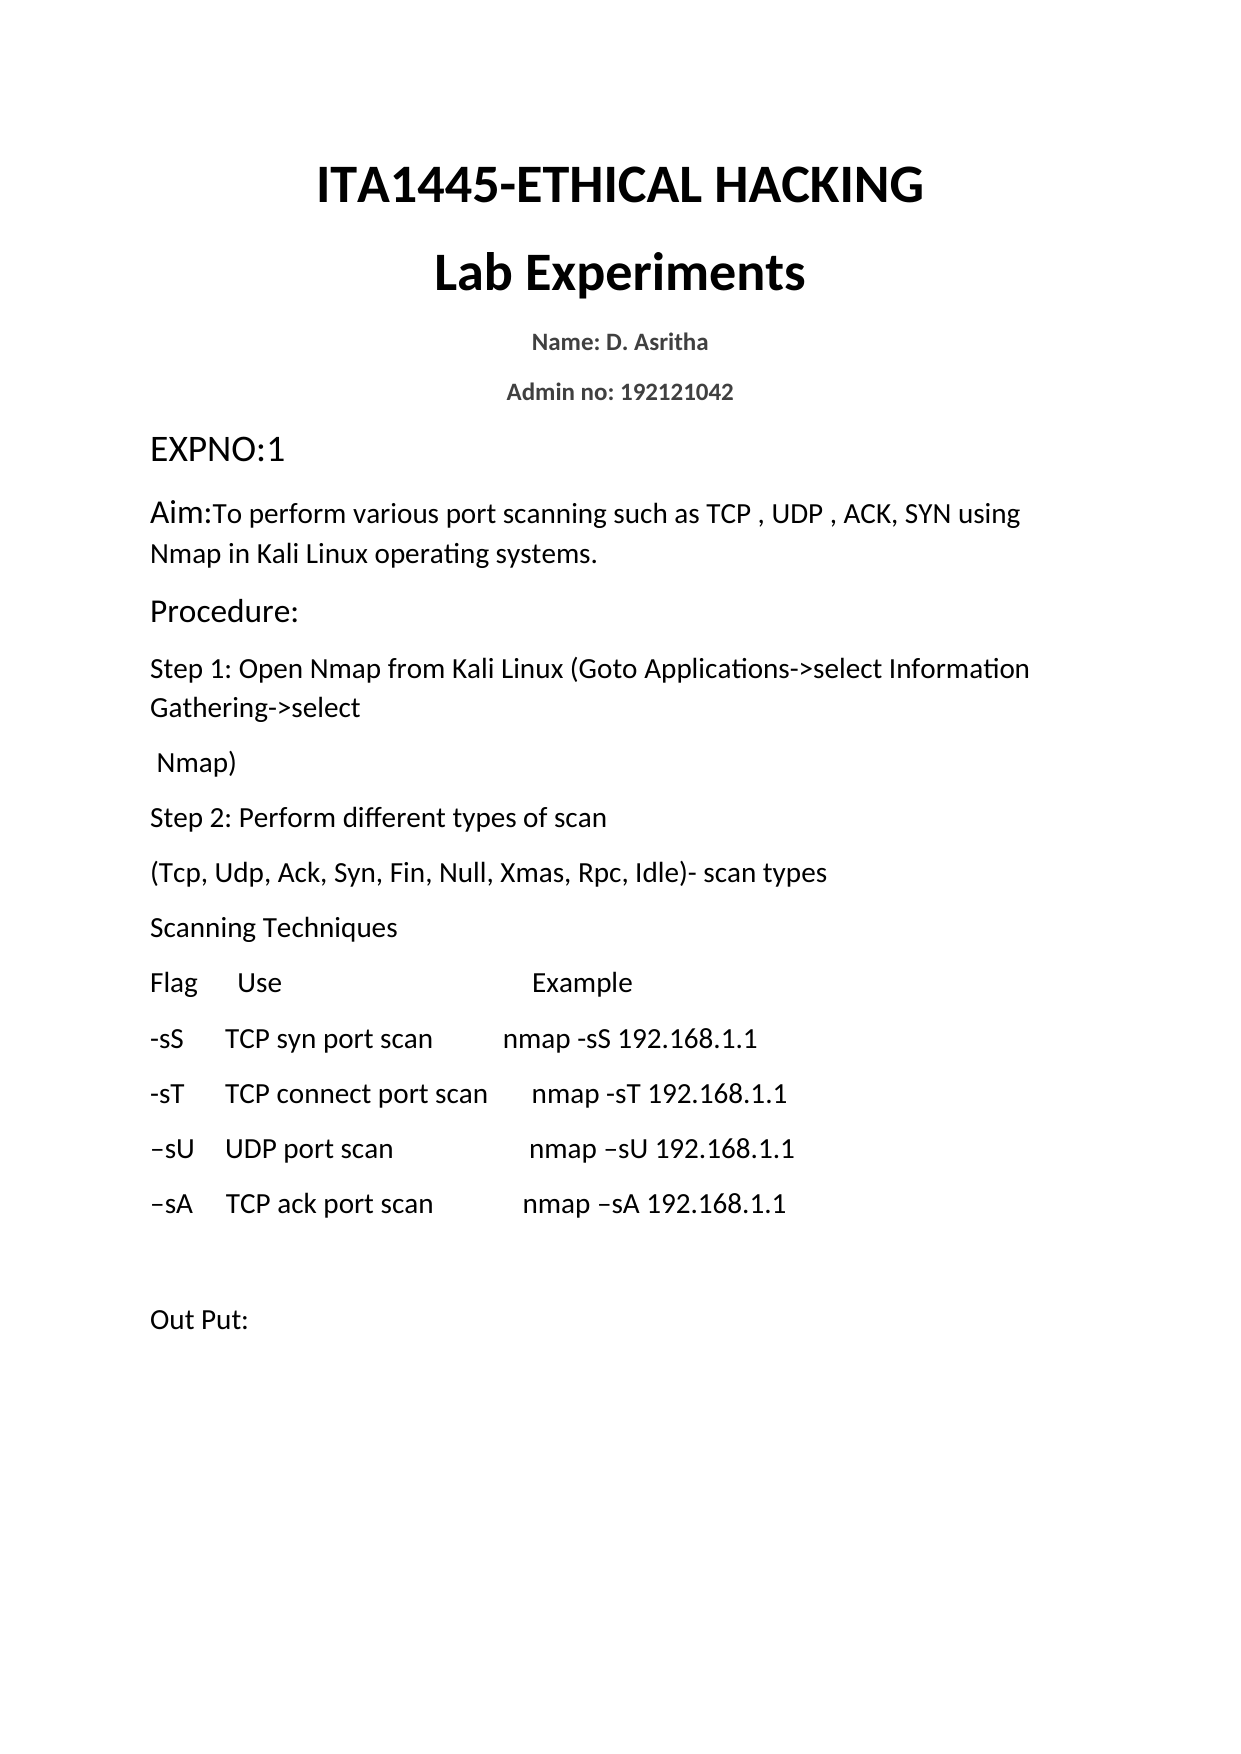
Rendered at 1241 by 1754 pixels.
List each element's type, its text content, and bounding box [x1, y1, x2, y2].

text -sT TCP connect port scan nmap -sT 192.168.1.1 [150, 1075, 1090, 1110]
text –sA TCP ack port scan nmap –sA 192.168.1.1 [150, 1185, 1090, 1221]
text EXPNO:1 [150, 425, 1090, 471]
text -sS TCP syn port scan nmap -sS 192.168.1.1 [150, 1020, 1090, 1055]
text Lab Experiments [150, 238, 1090, 304]
text Out Put: [150, 1301, 1090, 1336]
text –sU UDP port scan nmap –sU 192.168.1.1 [150, 1130, 1090, 1166]
text Aim:To perform various port scanning such as TCP , UDP , ACK, SYN using Nmap in Kali Linux operating systems. [150, 491, 1090, 571]
text Procedure: [150, 590, 1090, 631]
text Scanning Techniques [150, 909, 1090, 945]
text ITA1445-ETHICAL HACKING [150, 150, 1090, 216]
text (Tcp, Udp, Ack, Syn, Fin, Null, Xmas, Rpc, Idle)- scan types [150, 854, 1090, 890]
text Flag Use Example [150, 964, 1090, 1000]
text Admin no: 192121042 [150, 376, 1090, 406]
text Step 2: Perform different types of scan [150, 799, 1090, 835]
text Step 1: Open Nmap from Kali Linux (Goto Applications->select Information Gathering->select [150, 651, 1090, 725]
text Nmap) [150, 744, 1090, 780]
text Name: D. Asritha [150, 326, 1090, 357]
